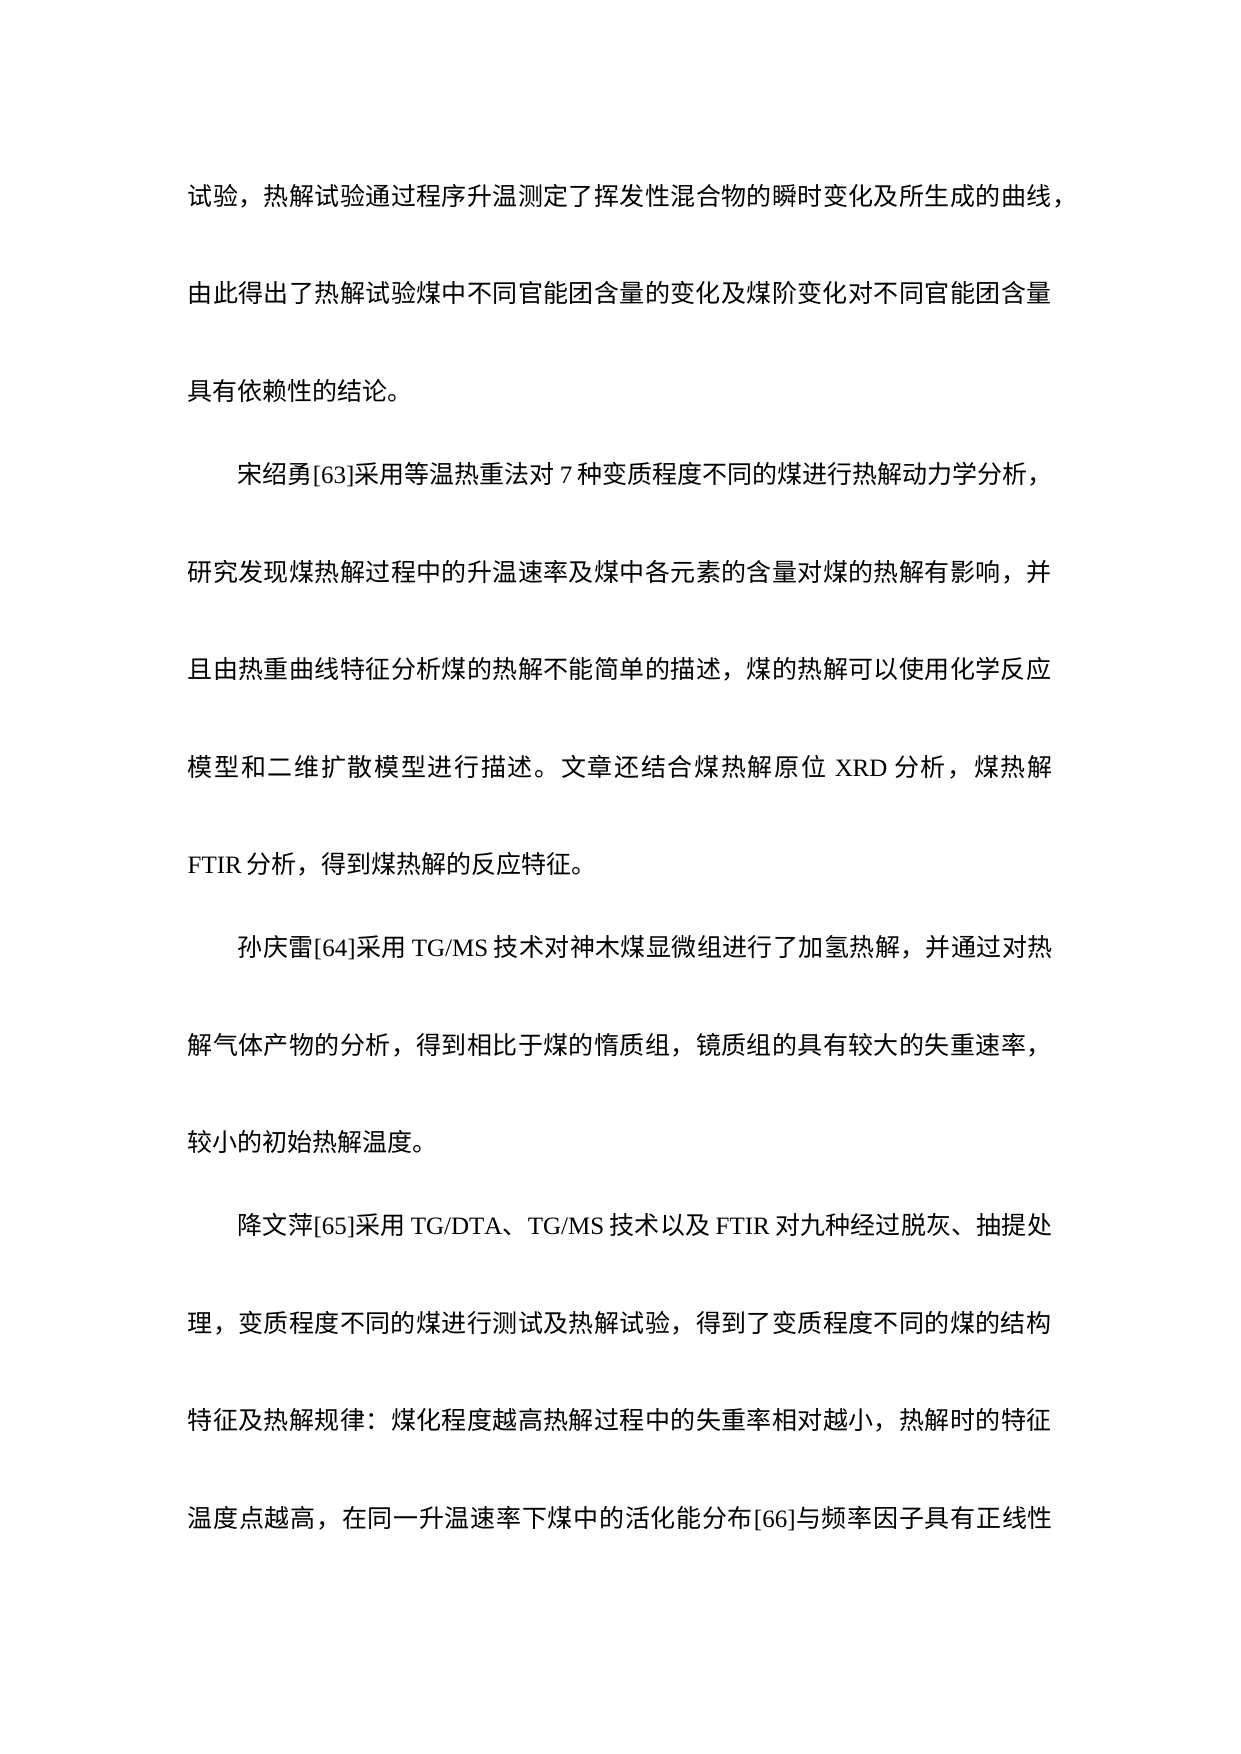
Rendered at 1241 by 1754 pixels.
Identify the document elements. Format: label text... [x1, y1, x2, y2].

text 孙庆雷[64]采用TG/MS技术对神木煤显微组进行了加氢热解，并通过对热解气体产物的分析，得到相比于煤的惰质组，镜质组的具有较大的失重速率，较小的初始热解温度。 [187, 913, 1053, 1173]
text 宋绍勇[63]采用等温热重法对7种变质程度不同的煤进行热解动力学分析，研究发现煤热解过程中的升温速率及煤中各元素的含量对煤的热解有影响，并且由热重曲线特征分析煤的热解不能简单的描述，煤的热解可以使用化学反应模型和二维扩散模型进行描述。文章还结合煤热解原位XRD分析，煤热解FTIR分析，得到煤热解的反应特征。 [187, 440, 1053, 895]
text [187, 162, 1053, 422]
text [187, 1191, 1053, 1549]
